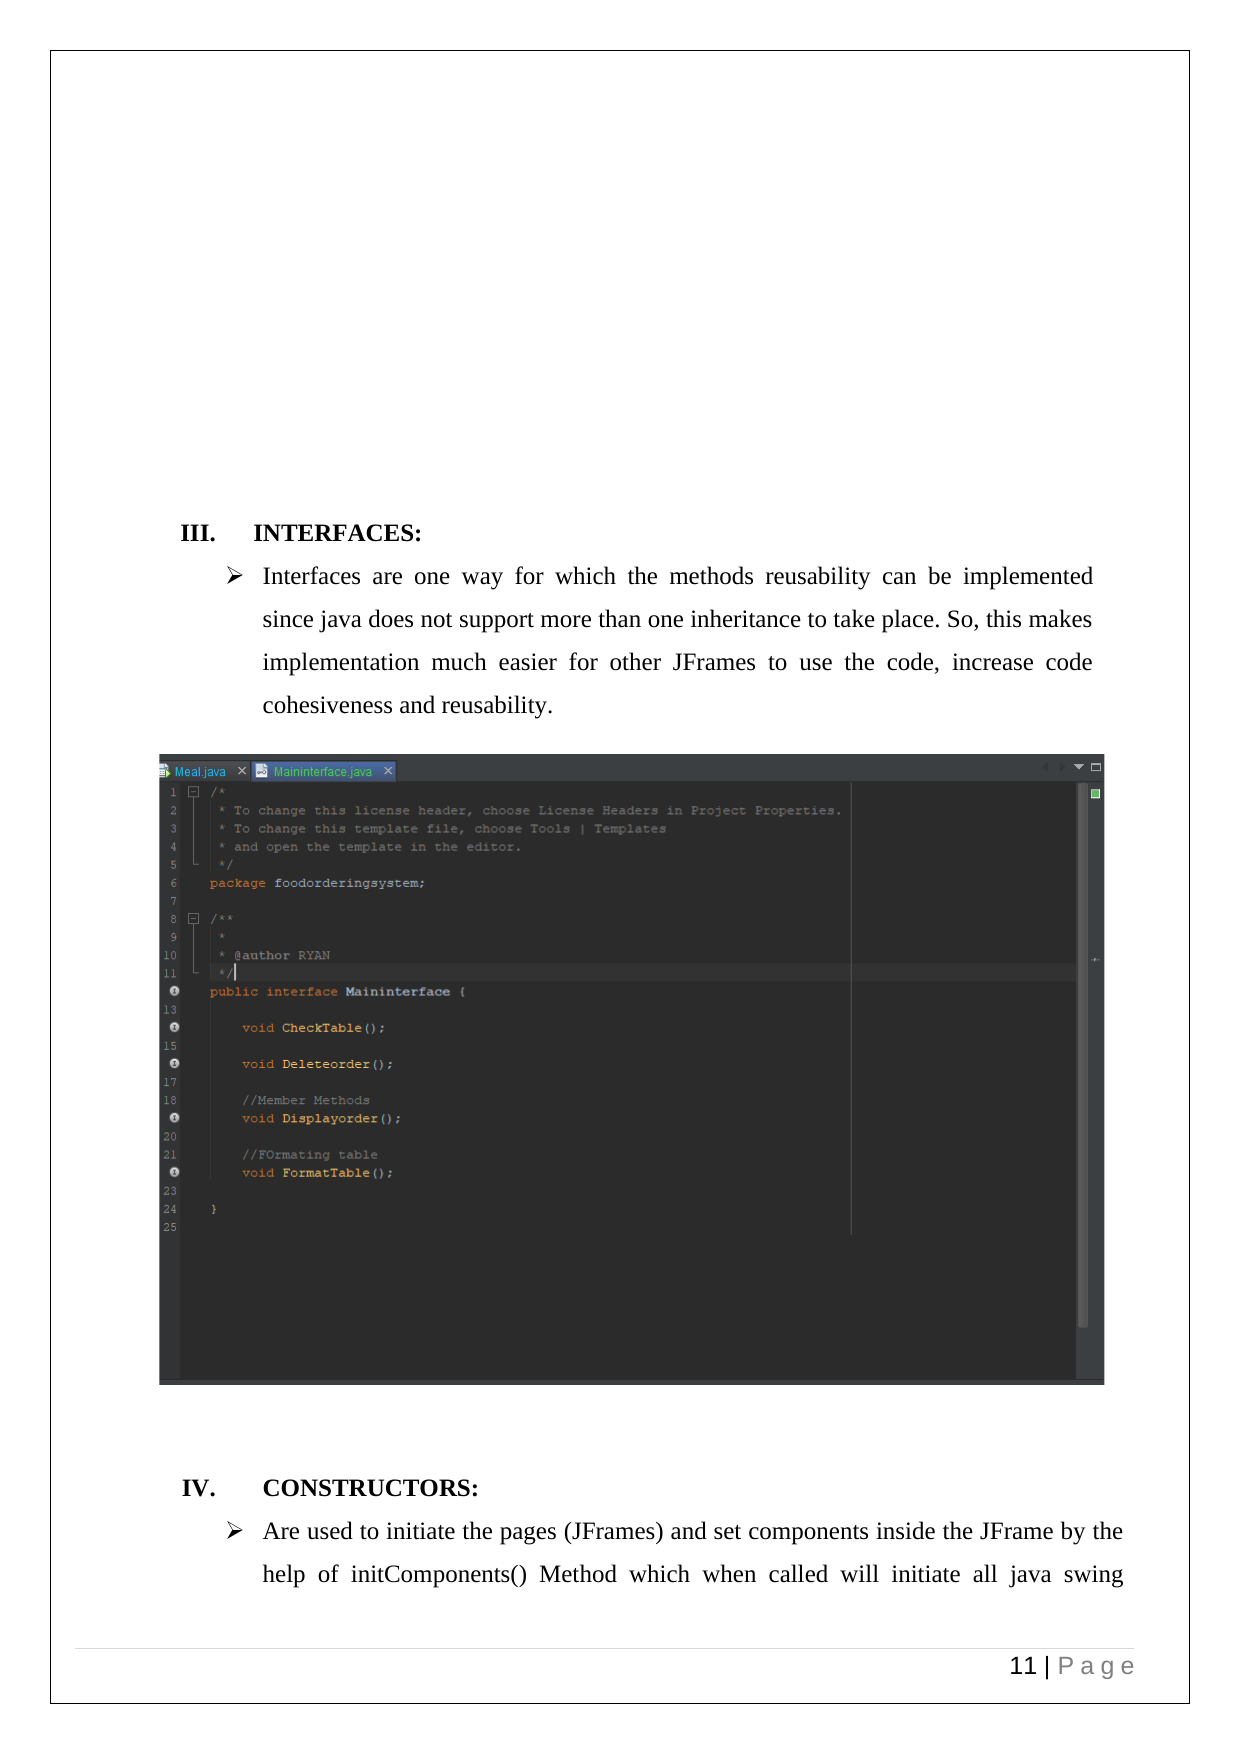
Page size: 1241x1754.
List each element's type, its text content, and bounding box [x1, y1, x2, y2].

picture [159, 754, 1105, 1385]
subtitle INTERFACES: [216, 518, 1134, 547]
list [225, 1516, 1125, 1588]
subtitle CONSTRUCTORS: [216, 1473, 1134, 1502]
list Interfaces are one way for which the methods reusability can be implemented since java does not support more than one inheritance to take place. So, this makes implementation much easier for other JFrames to use the code, increase code cohesiveness and reusability. [225, 561, 1094, 719]
